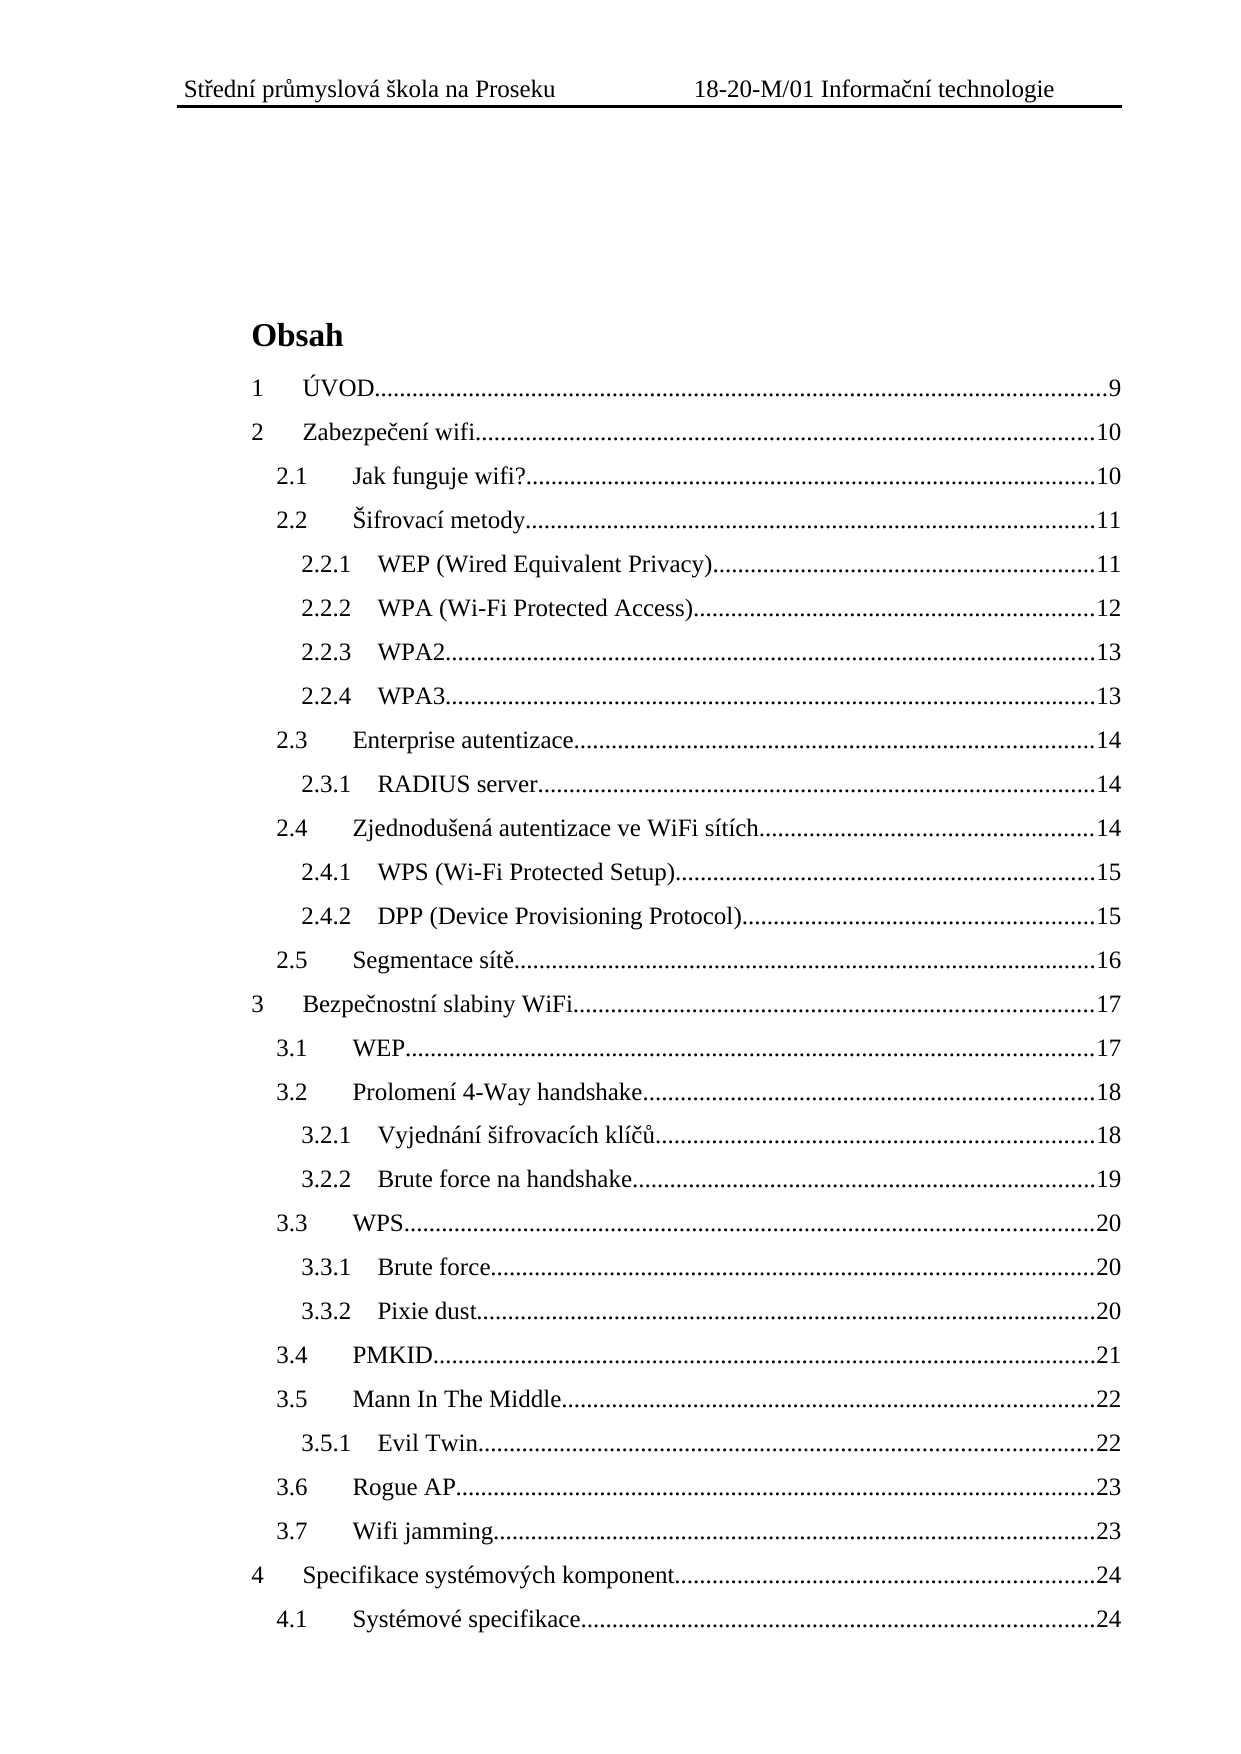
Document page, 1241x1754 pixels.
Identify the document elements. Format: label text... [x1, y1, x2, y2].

text 1 ÚVOD 9 [177, 373, 1122, 402]
text 2.5 Segmentace sítě 16 [202, 945, 1122, 973]
text 2.3 Enterprise autentizace 14 [202, 725, 1122, 754]
text 3.2 Prolomení 4-Way handshake 18 [202, 1077, 1122, 1105]
text 3.1 WEP 17 [202, 1033, 1122, 1061]
text 2.4 Zjednodušená autentizace ve WiFi sítích 14 [202, 813, 1122, 842]
text 2.2.3 WPA2 13 [227, 637, 1122, 666]
text 2.2.4 WPA3 13 [227, 681, 1122, 710]
text 4.1 Systémové specifikace 24 [202, 1604, 1122, 1633]
text 2.2.1 WEP (Wired Equivalent Privacy) 11 [227, 549, 1122, 578]
text 2 Zabezpečení wifi 10 [177, 417, 1122, 446]
text 3.7 Wifi jamming 23 [202, 1516, 1122, 1545]
text 2.2 Šifrovací metody 11 [202, 505, 1122, 534]
text 3.4 PMKID 21 [202, 1340, 1122, 1369]
text 2.4.2 DPP (Device Provisioning Protocol) 15 [227, 901, 1122, 929]
text 2.3.1 RADIUS server 14 [227, 769, 1122, 798]
text 2.4.1 WPS (Wi-Fi Protected Setup) 15 [227, 857, 1122, 886]
text 2.2.2 WPA (Wi-Fi Protected Access) 12 [227, 593, 1122, 622]
text 3.3.1 Brute force 20 [227, 1252, 1122, 1281]
text 3.3.2 Pixie dust 20 [227, 1296, 1122, 1325]
text Obsah [177, 316, 1122, 354]
text 3.2.1 Vyjednání šifrovacích klíčů 18 [227, 1121, 1122, 1149]
text 3.5.1 Evil Twin 22 [227, 1428, 1122, 1457]
text 3.2.2 Brute force na handshake 19 [227, 1164, 1122, 1193]
text 3 Bezpečnostní slabiny WiFi 17 [177, 989, 1122, 1017]
text 3.6 Rogue AP 23 [202, 1472, 1122, 1501]
text 4 Specifikace systémových komponent 24 [177, 1560, 1122, 1589]
text 2.1 Jak funguje wifi? 10 [202, 461, 1122, 490]
text 3.5 Mann In The Middle 22 [202, 1384, 1122, 1413]
text 3.3 WPS 20 [202, 1208, 1122, 1237]
